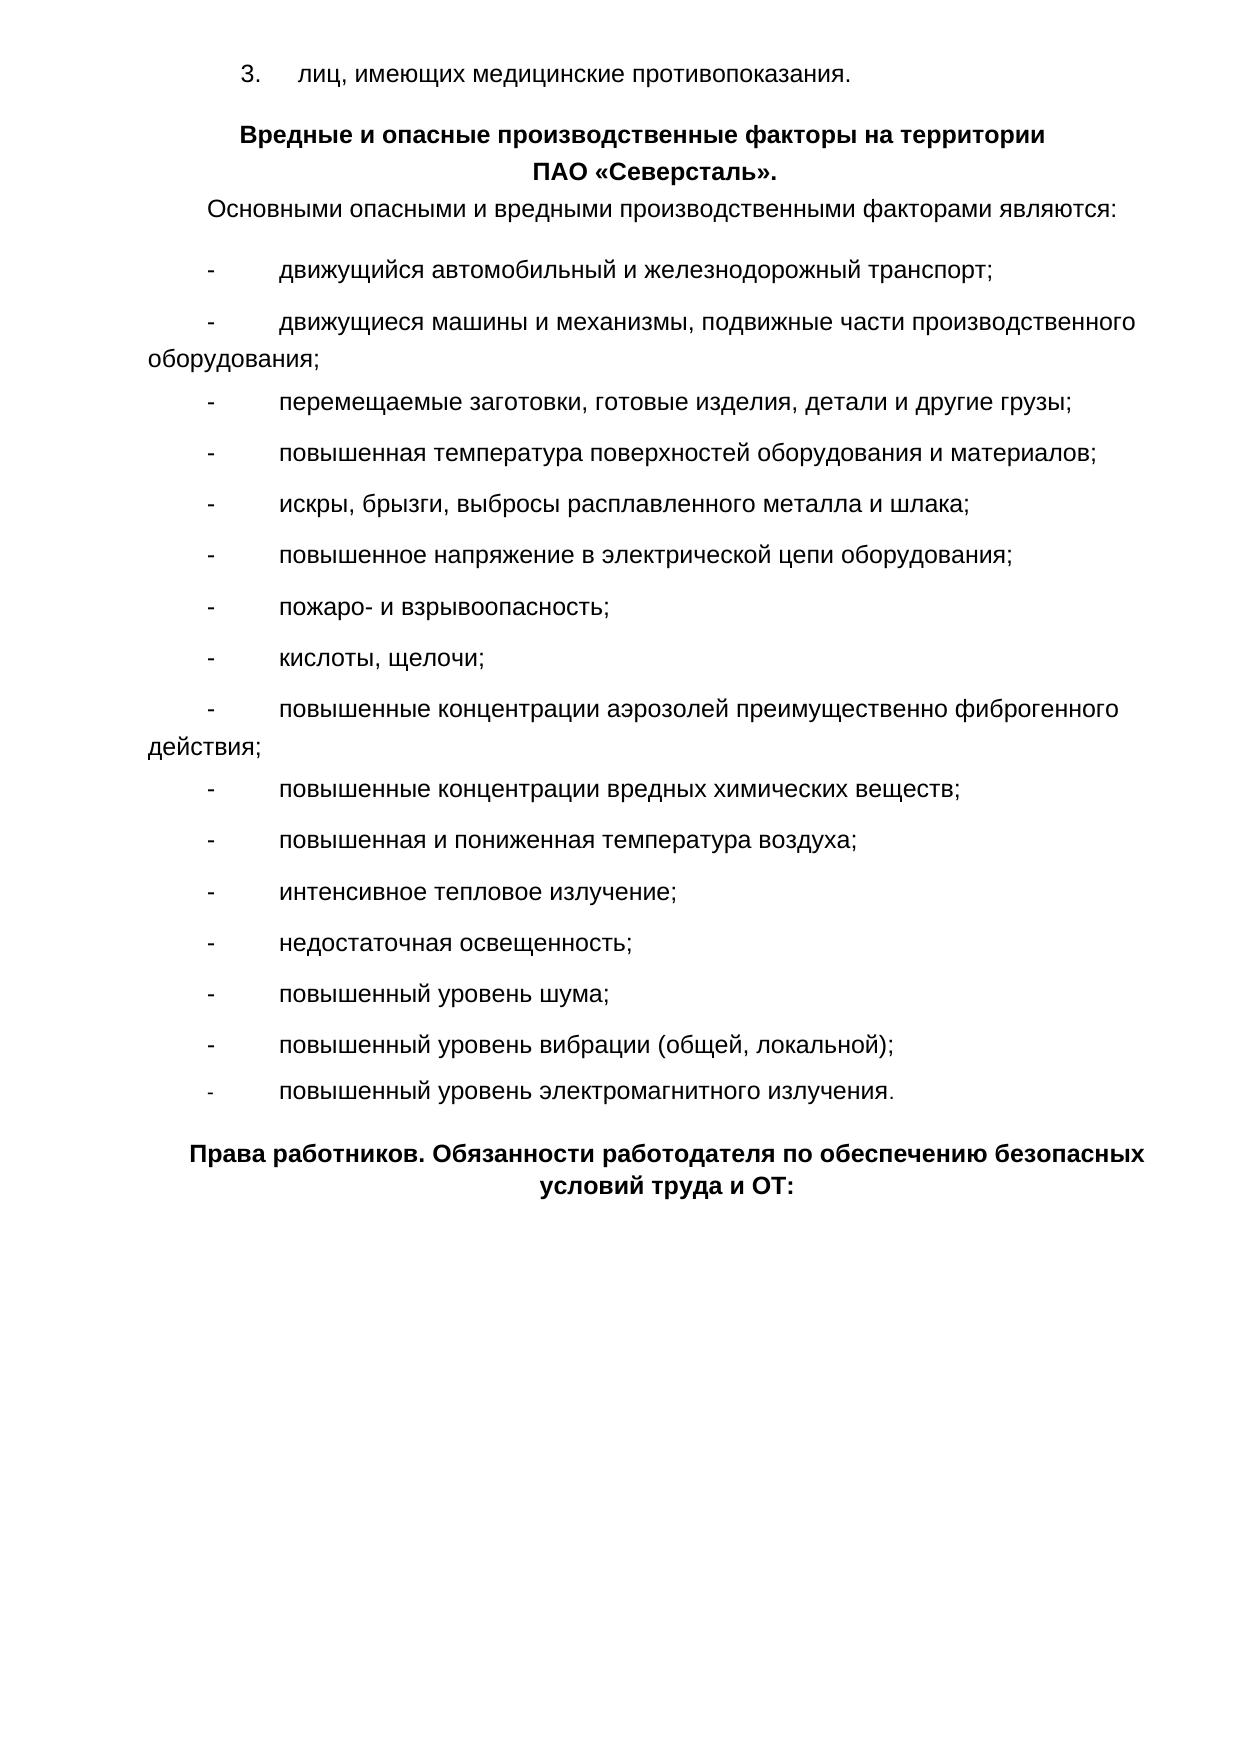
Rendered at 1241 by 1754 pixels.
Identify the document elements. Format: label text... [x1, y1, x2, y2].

list повышенная температура поверхностей оборудования и материалов; [148, 424, 1181, 476]
text Права работников. Обязанности работодателя по обеспечению безопасных условий труда и ОТ: [189, 1139, 1146, 1200]
list пожаро- и взрывоопасность; [148, 578, 1181, 629]
text ПАО «Северсталь». [188, 157, 1122, 186]
list повышенные концентрации вредных химических веществ; [148, 761, 1181, 812]
list повышенные концентрации аэрозолей преимущественно фиброгенного действия; [148, 681, 1181, 761]
list лиц, имеющих медицинские противопоказания. [240, 59, 1146, 88]
list искры, брызги, выбросы расплавленного металла и шлака; [148, 476, 1181, 527]
list повышенная и пониженная температура воздуха; [148, 812, 1181, 863]
list движущиеся машины и механизмы, подвижные части производственного оборудования; [148, 293, 1181, 373]
text Вредные и опасные производственные факторы на территории [148, 121, 1046, 149]
list перемещаемые заготовки, готовые изделия, детали и другие грузы; [148, 373, 1181, 424]
list повышенный уровень вибрации (общей, локальной); [148, 1017, 1181, 1068]
list интенсивное тепловое излучение; [148, 863, 1181, 914]
list повышенный уровень электромагнитного излучения. [148, 1068, 1181, 1111]
list кислоты, щелочи; [148, 629, 1181, 681]
list повышенный уровень шума; [148, 966, 1181, 1017]
list повышенное напряжение в электрической цепи оборудования; [148, 527, 1181, 578]
text Основными опасными и вредными производственными факторами являются: [148, 194, 1181, 223]
list движущийся автомобильный и железнодорожный транспорт; [148, 242, 1181, 293]
list недостаточная освещенность; [148, 914, 1181, 966]
